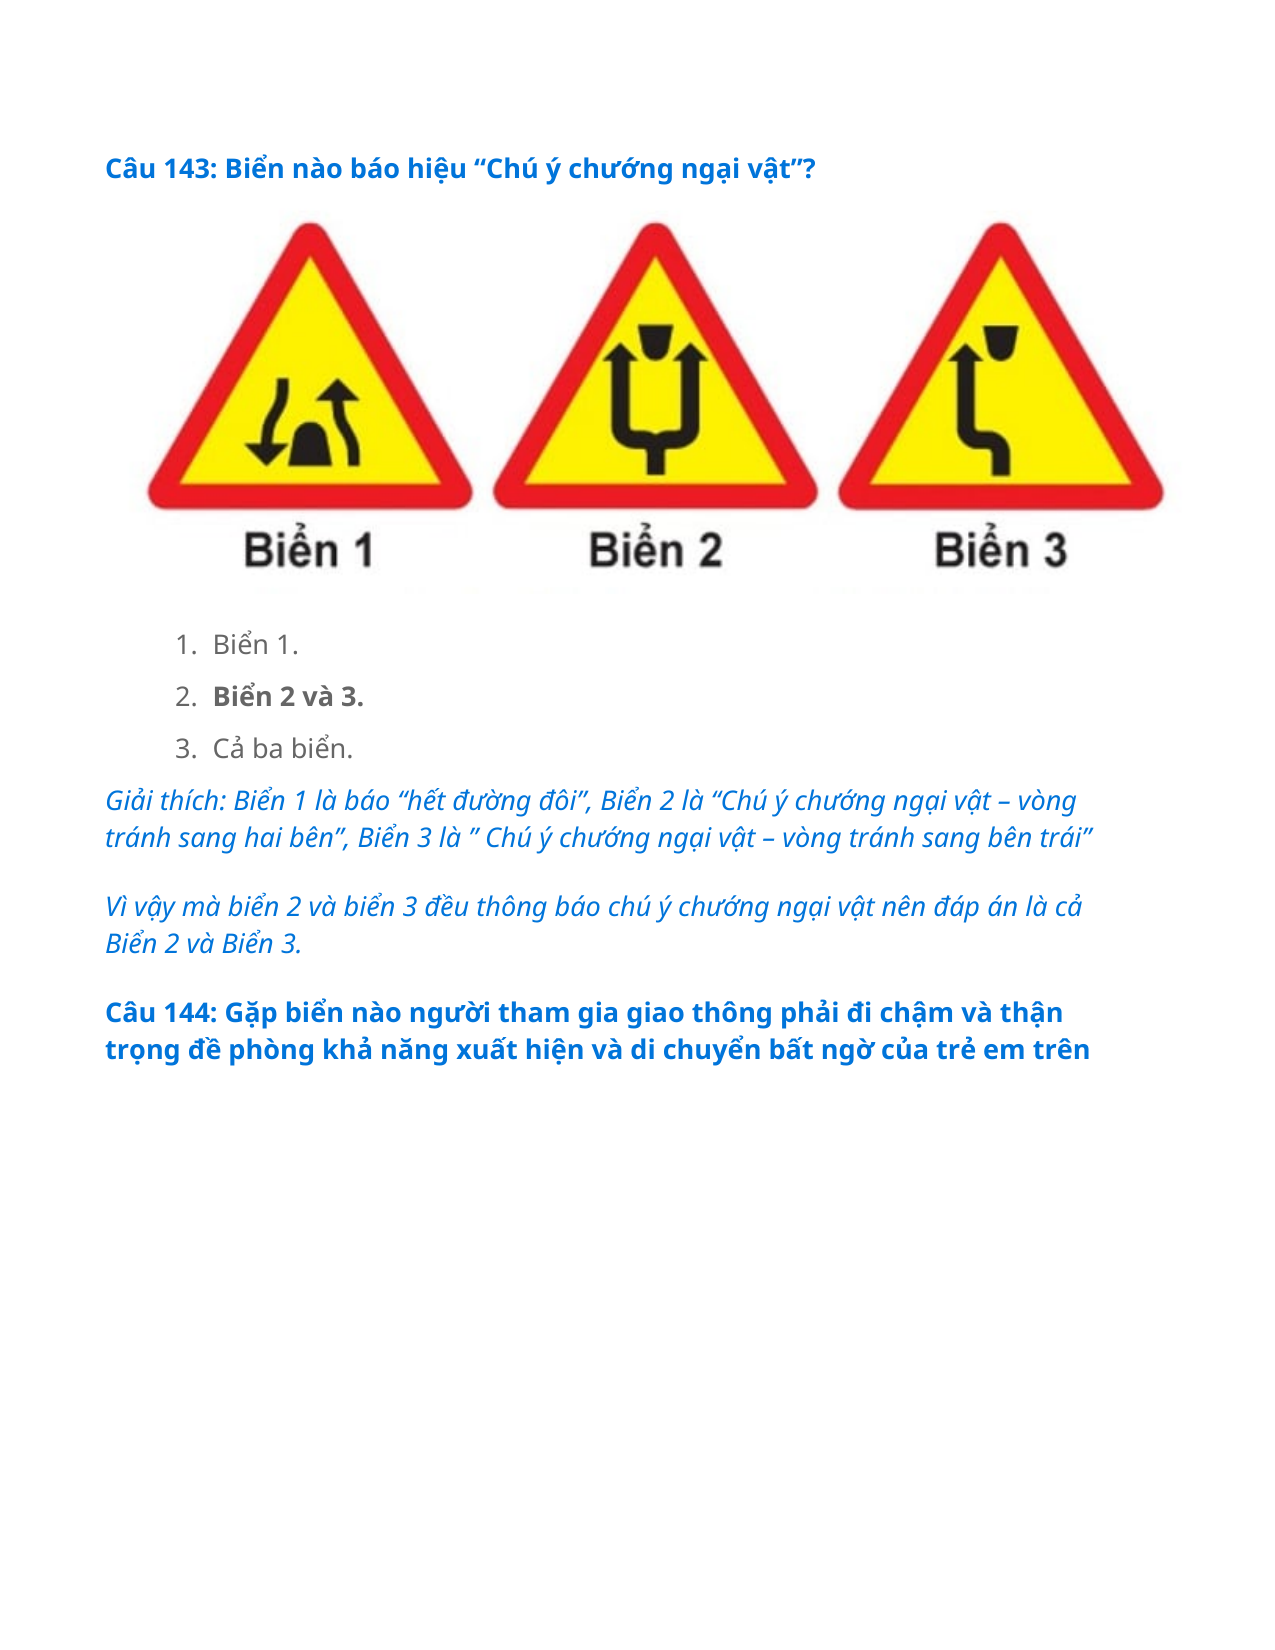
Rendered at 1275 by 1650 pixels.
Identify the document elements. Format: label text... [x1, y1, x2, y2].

text Vì vậy mà biển 2 và biển 3 đều thông báo chú ý chướng ngại vật nên đáp án là cả Biển 2 và Biển 3. [105, 887, 1125, 961]
text Câu 144: Gặp biển nào người tham gia giao thông phải đi chậm và thận trọng đề phòng khả năng xuất hiện và di chuyển bất ngờ của trẻ em trên mặt đường? [105, 994, 1125, 1067]
text Câu 143: Biển nào báo hiệu “Chú ý chướng ngại vật”? [105, 150, 1125, 186]
text Giải thích: Biển 1 là báo “hết đường đôi”, Biển 2 là “Chú ý chướng ngại vật – vòng tránh sang hai bên”, Biển 3 là ” Chú ý chướng ngại vật – vòng tránh sang bên trái” [105, 781, 1125, 855]
list Biển 1. [175, 626, 1125, 662]
picture [105, 186, 1197, 594]
list Biển 2 và 3. [175, 677, 1125, 714]
list Cả ba biển. [175, 729, 1125, 766]
